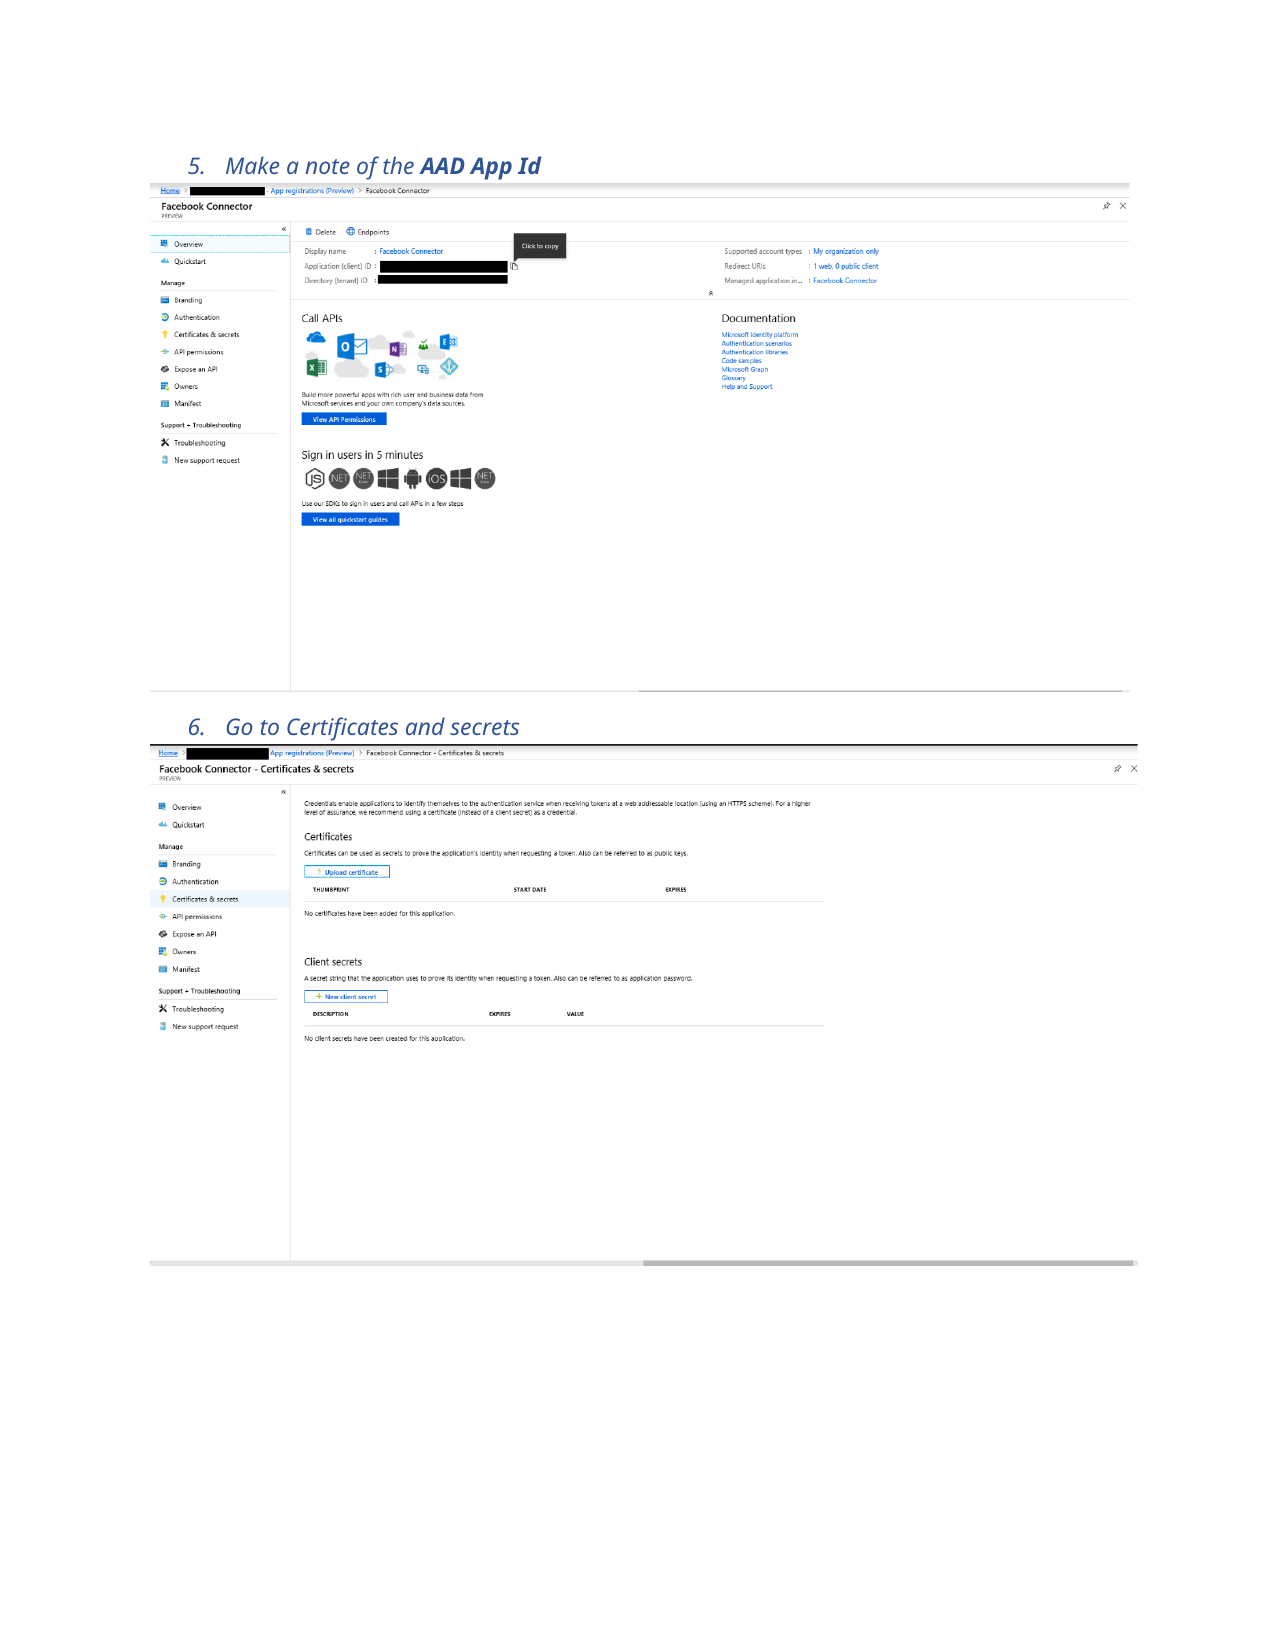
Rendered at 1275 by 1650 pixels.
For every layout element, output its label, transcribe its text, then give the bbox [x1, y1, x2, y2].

picture [150, 744, 1138, 1266]
subtitle Make a note of the AAD App Id [187, 150, 1125, 181]
picture [150, 183, 1130, 692]
subtitle Go to Certificates and secrets [187, 711, 1125, 742]
